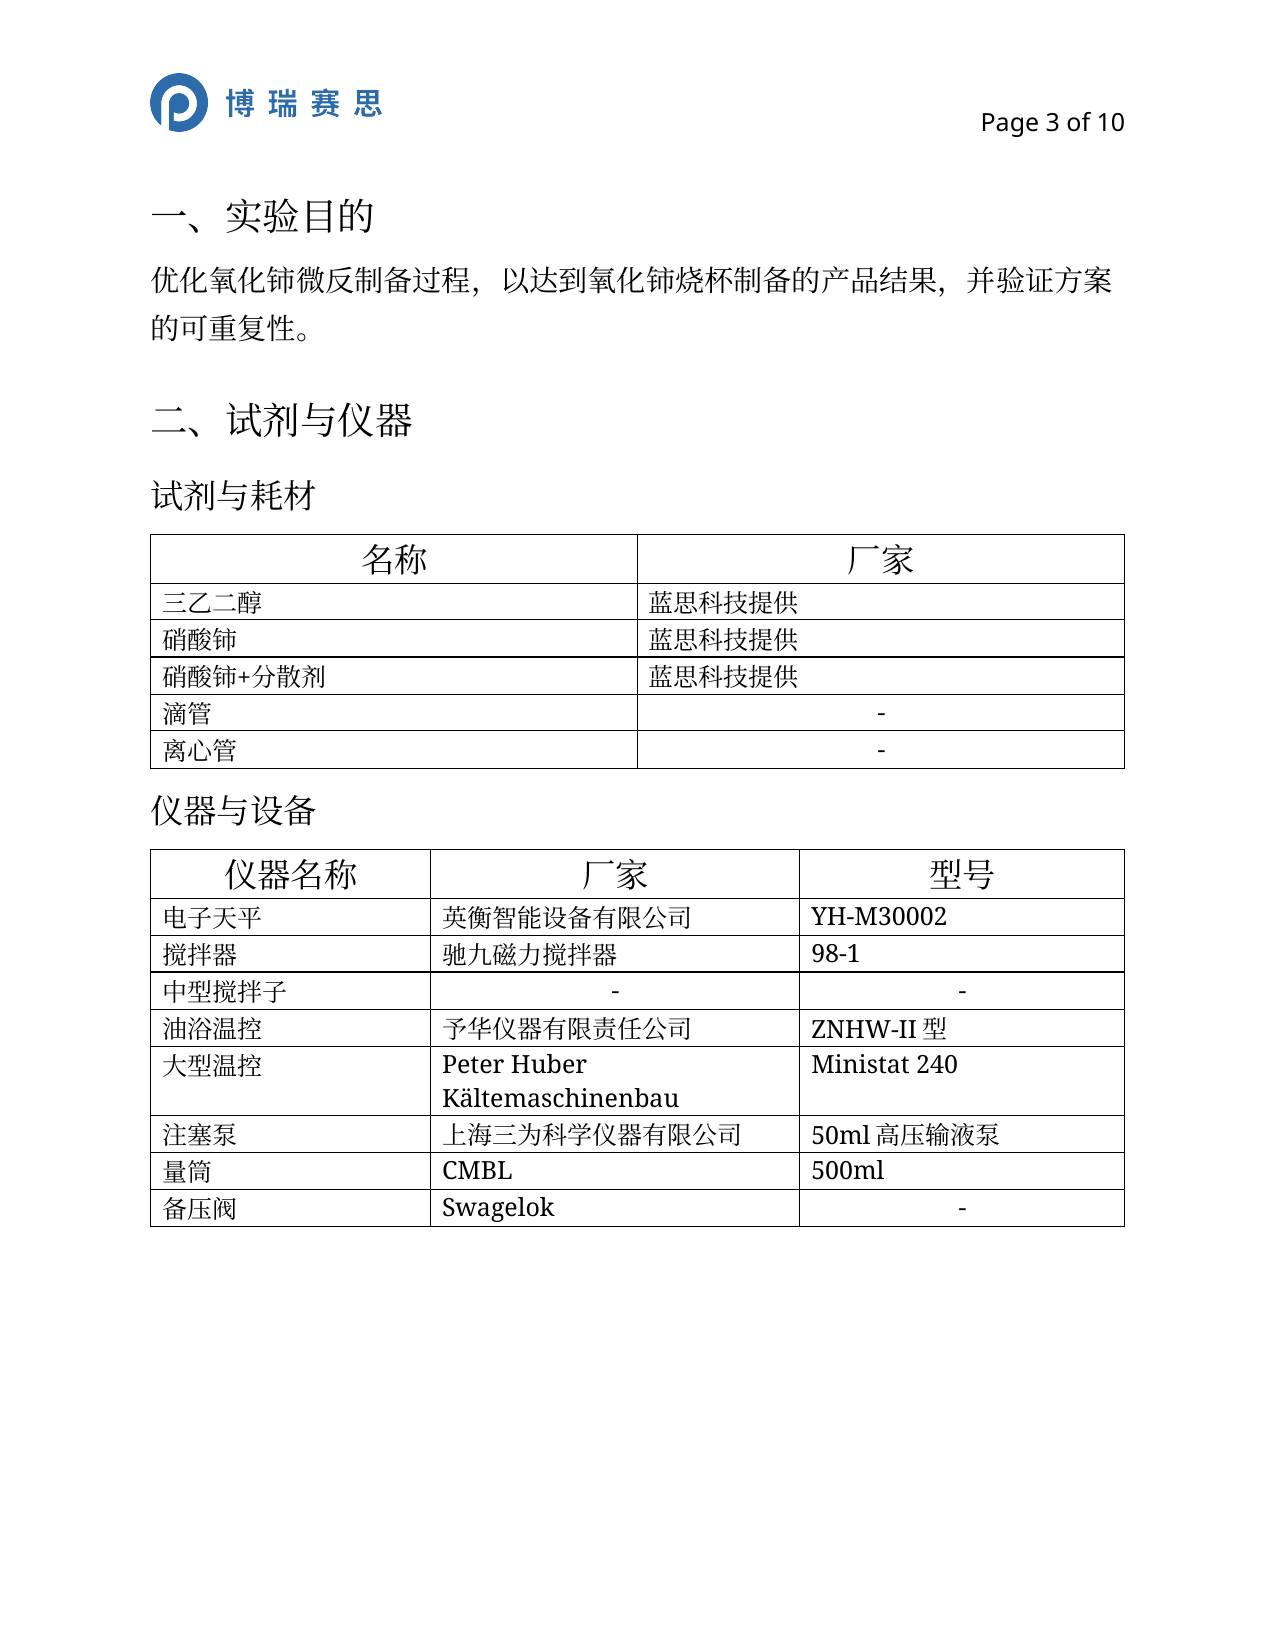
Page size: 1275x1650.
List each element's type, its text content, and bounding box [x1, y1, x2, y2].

table_cell 大型温控 [151, 1047, 430, 1115]
table_cell 搅拌器 [151, 936, 430, 971]
table_cell 蓝思科技提供 [638, 620, 1124, 656]
table_cell - [800, 973, 1124, 1008]
table_cell 予华仪器有限责任公司 [431, 1010, 799, 1046]
table_cell ZNHW-II型 [800, 1010, 1124, 1046]
table_header 厂家 [431, 850, 799, 897]
table_header 仪器名称 [151, 850, 430, 897]
subtitle 二、试剂与仪器 [150, 391, 1125, 445]
table_cell 硝酸铈 [151, 620, 637, 656]
table_cell Peter Huber Kältemaschinenbau [431, 1047, 799, 1115]
table_cell 注塞泵 [151, 1116, 430, 1152]
table_cell 三乙二醇 [151, 584, 637, 619]
table_cell - [638, 731, 1124, 767]
table_cell 英衡智能设备有限公司 [431, 899, 799, 934]
table_cell 滴管 [151, 695, 637, 730]
table_cell 上海三为科学仪器有限公司 [431, 1116, 799, 1152]
table_cell 驰九磁力搅拌器 [431, 936, 799, 971]
subtitle 仪器与设备 [150, 785, 1125, 833]
table_cell YH-M30002 [800, 899, 1124, 934]
table_cell Swagelok [431, 1190, 799, 1226]
table_cell 50ml高压输液泵 [800, 1116, 1124, 1152]
table_header 型号 [800, 850, 1124, 897]
subtitle 试剂与耗材 [150, 470, 1125, 518]
table_header 名称 [151, 535, 637, 582]
picture [150, 73, 382, 132]
table_cell 98-1 [800, 936, 1124, 971]
table_cell CMBL [431, 1153, 799, 1189]
table_cell 量筒 [151, 1153, 430, 1189]
table_cell 电子天平 [151, 899, 430, 934]
table_cell 备压阀 [151, 1190, 430, 1226]
table_header 厂家 [638, 535, 1124, 582]
table_cell 蓝思科技提供 [638, 658, 1124, 693]
table_cell 500ml [800, 1153, 1124, 1189]
table_cell 离心管 [151, 731, 637, 767]
table_cell Ministat 240 [800, 1047, 1124, 1115]
table_cell - [800, 1190, 1124, 1226]
table_cell 蓝思科技提供 [638, 584, 1124, 619]
table_cell 油浴温控 [151, 1010, 430, 1046]
table_cell - [638, 695, 1124, 730]
subtitle 一、实验目的 [150, 187, 1125, 241]
table_cell 中型搅拌子 [151, 973, 430, 1008]
table_cell 硝酸铈+分散剂 [151, 658, 637, 693]
text 优化氧化铈微反制备过程，以达到氧化铈烧杯制备的产品结果，并验证方案的可重复性。 [150, 258, 1125, 348]
table_cell - [431, 973, 799, 1008]
